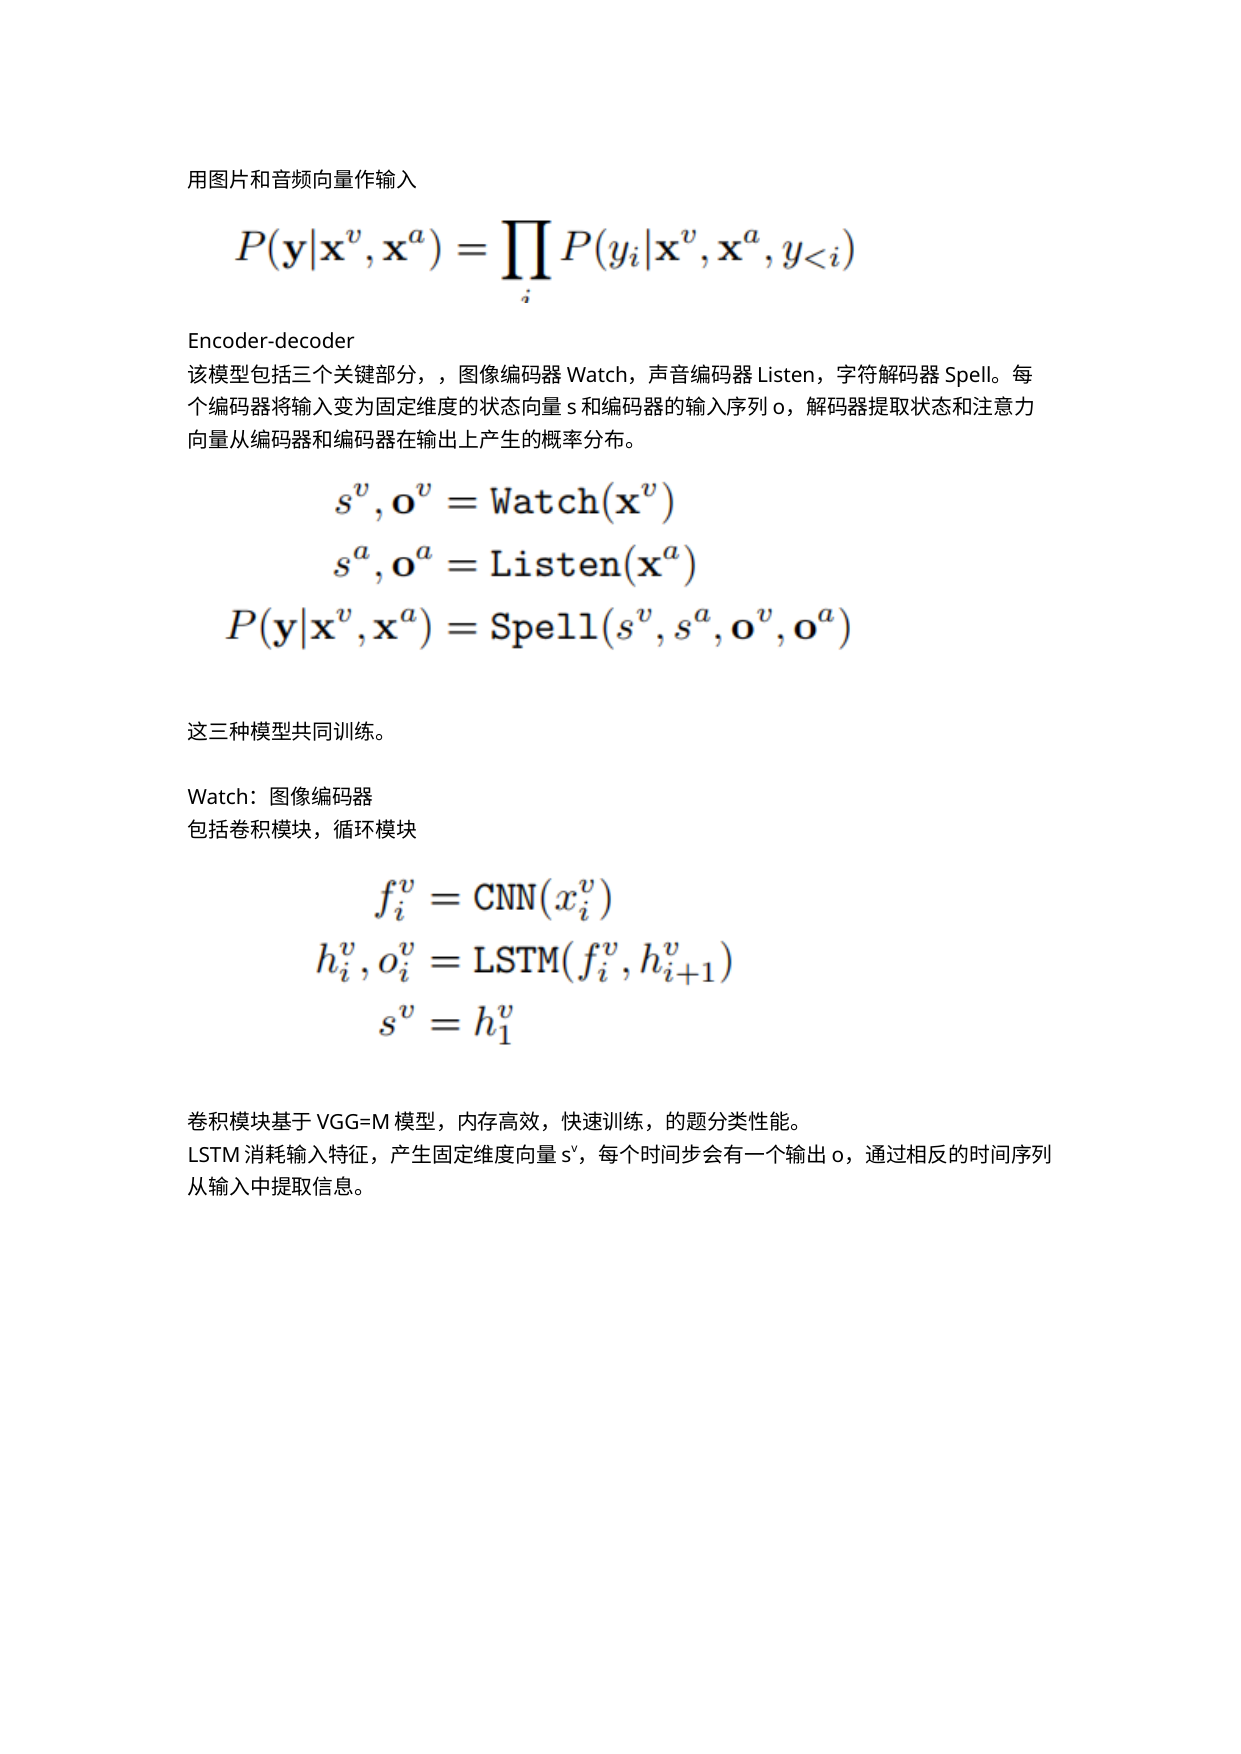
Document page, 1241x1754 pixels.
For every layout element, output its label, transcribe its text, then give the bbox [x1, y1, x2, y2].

text Watch：图像编码器 [187, 779, 1053, 812]
text 包括卷积模块，循环模块 [187, 812, 1053, 844]
text Encoder-decoder [187, 324, 1053, 357]
picture [187, 454, 900, 683]
text 用图片和音频向量作输入 [187, 162, 1053, 194]
text LSTM消耗输入特征，产生固定维度向量sv，每个时间步会有一个输出o，通过相反的时间序列从输入中提取信息。 [187, 1137, 1053, 1202]
text 该模型包括三个关键部分，，图像编码器Watch，声音编码器Listen，字符解码器Spell。每个编码器将输入变为固定维度的状态向量s和编码器的输入序列o，解码器提取状态和注意力向量从编码器和编码器在输出上产生的概率分布。 [187, 357, 1053, 454]
picture [187, 194, 903, 303]
text 这三种模型共同训练。 [187, 714, 1053, 747]
picture [187, 844, 791, 1073]
text 卷积模块基于VGG=M模型，内存高效，快速训练，的题分类性能。 [187, 1104, 1053, 1137]
